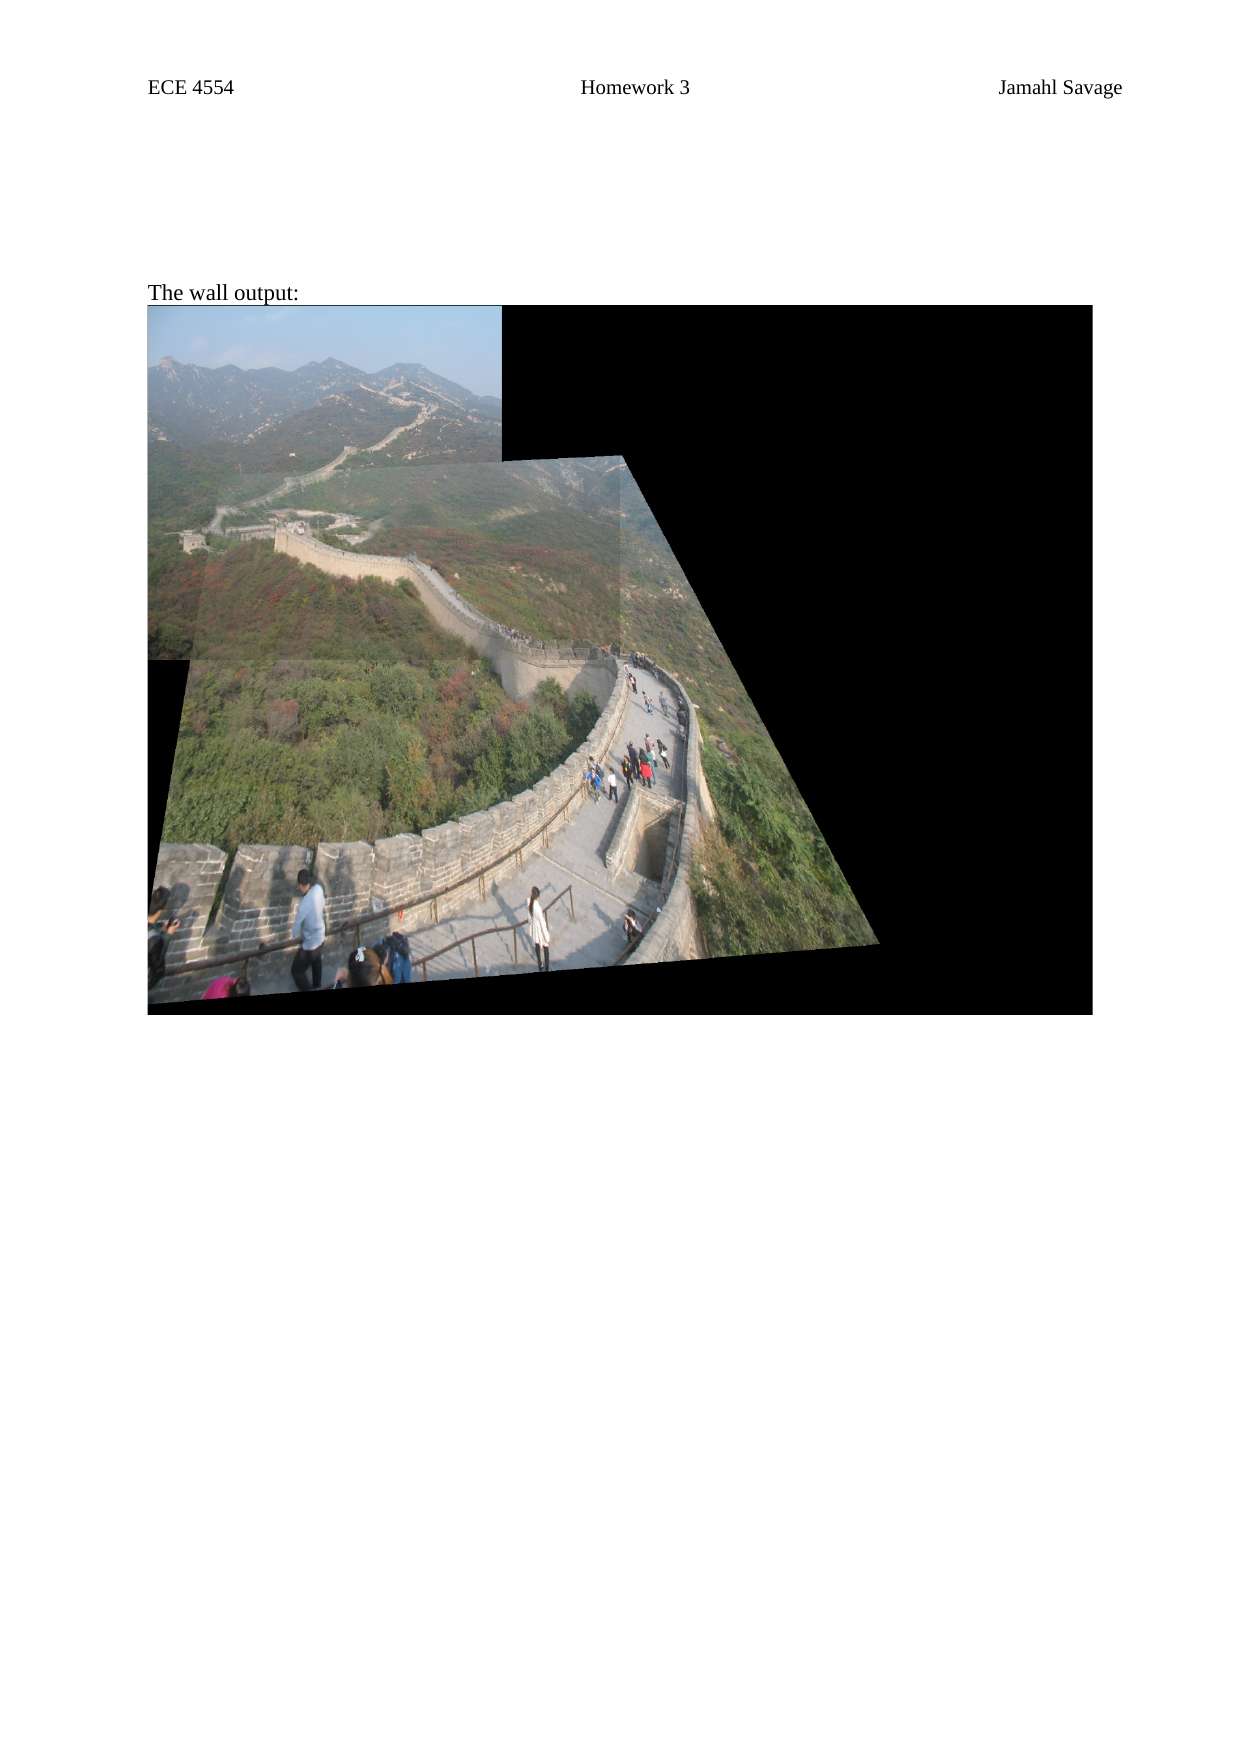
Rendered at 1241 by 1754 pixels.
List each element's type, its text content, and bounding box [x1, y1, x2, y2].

picture [147, 305, 1093, 1015]
text The wall output: [148, 279, 1093, 305]
